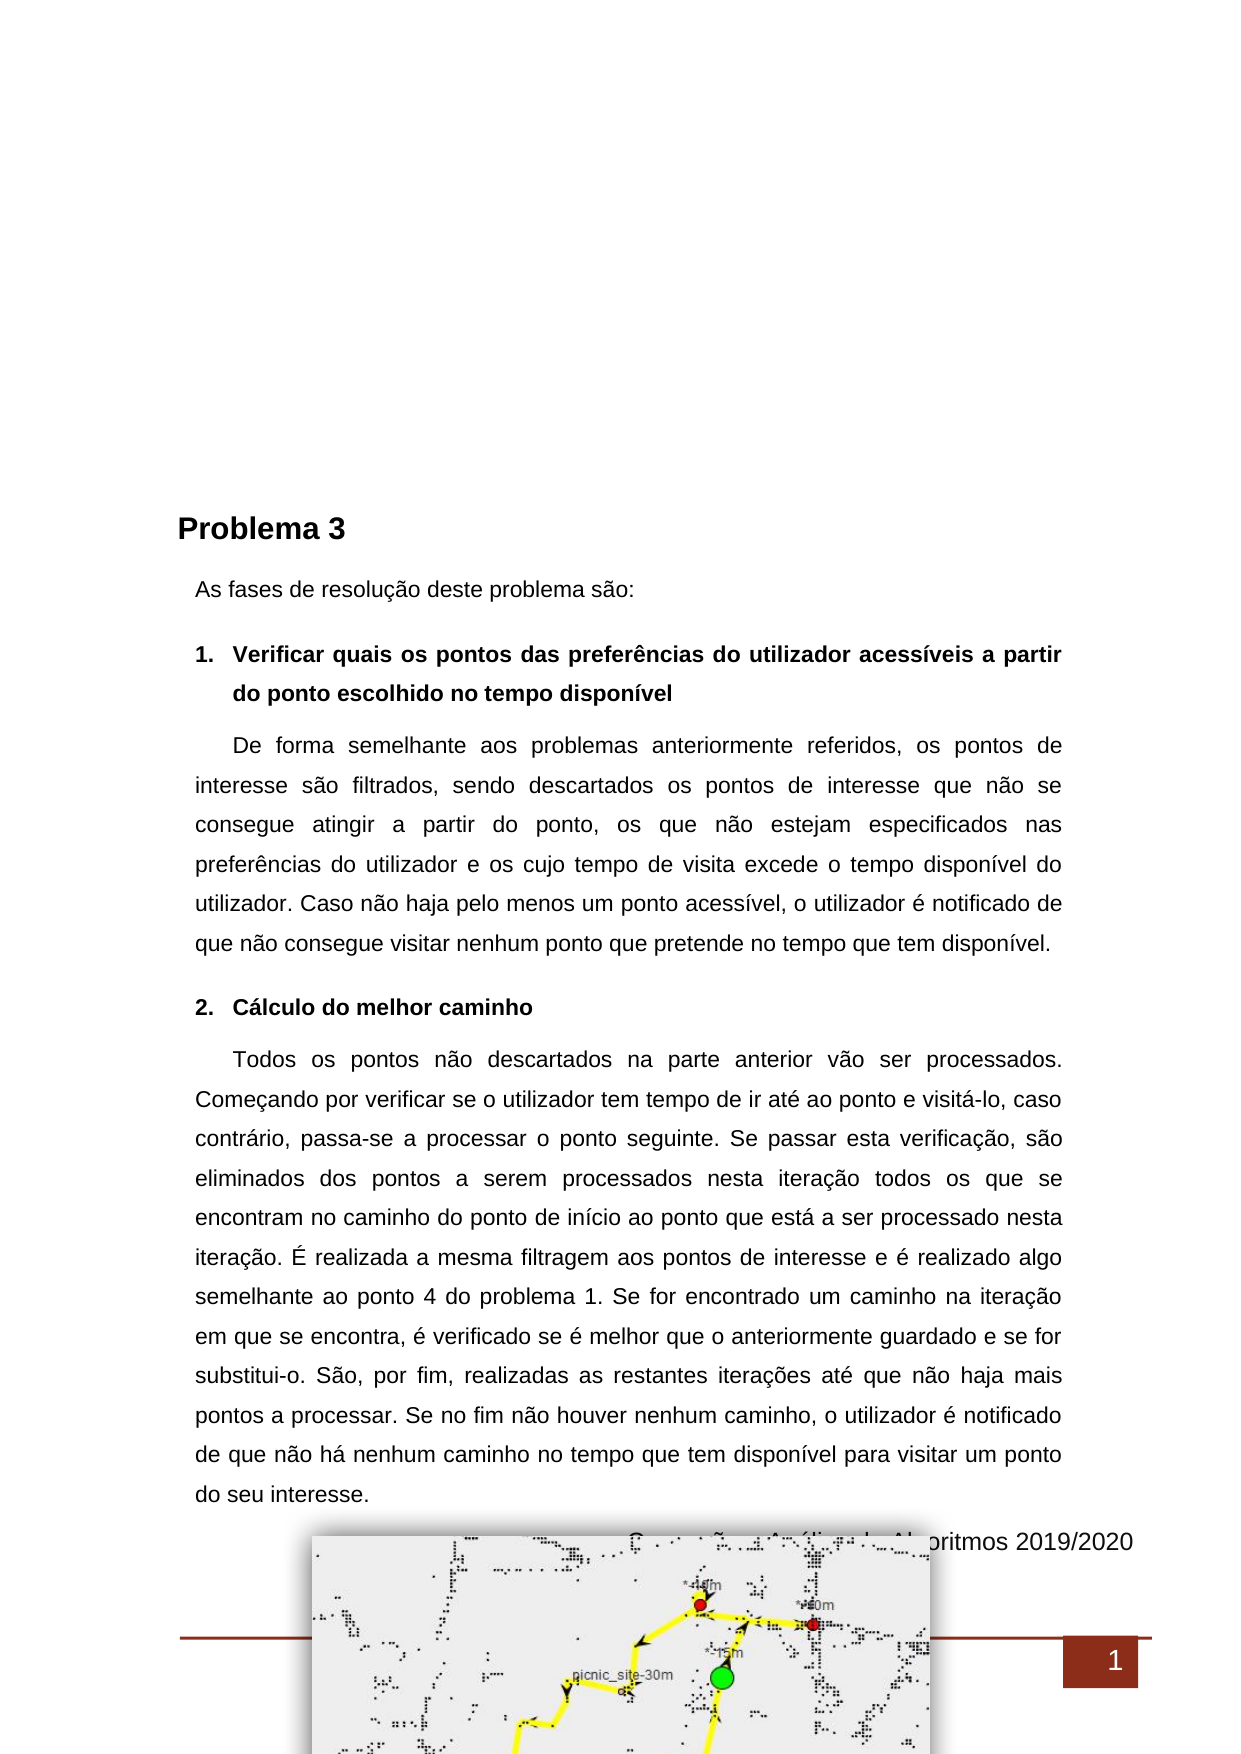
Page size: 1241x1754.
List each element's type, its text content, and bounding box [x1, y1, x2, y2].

list Verificar quais os pontos das preferências do utilizador acessíveis a partir do ponto escolhido no tempo disponível [195, 641, 1063, 707]
text De forma semelhante aos problemas anteriormente referidos, os pontos de interesse são filtrados, sendo descartados os pontos de interesse que não se consegue atingir a partir do ponto, os que não estejam especificados nas preferências do utilizador e os cujo tempo de visita excede o tempo disponível do utilizador. Caso não haja pelo menos um ponto acessível, o utilizador é notificado de que não consegue visitar nenhum ponto que pretende no tempo que tem disponível. [195, 732, 1063, 956]
subtitle Problema 3 [177, 510, 1063, 546]
picture [312, 1536, 930, 1754]
list Cálculo do melhor caminho [195, 994, 1063, 1021]
text As fases de resolução deste problema são: [177, 576, 1063, 603]
text Todos os pontos não descartados na parte anterior vão ser processados. Começando por verificar se o utilizador tem tempo de ir até ao ponto e visitá-lo, caso contrário, passa-se a processar o ponto seguinte. Se passar esta verificação, são eliminados dos pontos a serem processados nesta iteração todos os que se encontram no caminho do ponto de início ao ponto que está a ser processado nesta iteração. É realizada a mesma filtragem aos pontos de interesse e é realizado algo semelhante ao ponto 4 do problema 1. Se for encontrado um caminho na iteração em que se encontra, é verificado se é melhor que o anteriormente guardado e se for substitui-o. São, por fim, realizadas as restantes iterações até que não haja mais pontos a processar. Se no fim não houver nenhum caminho, o utilizador é notificado de que não há nenhum caminho no tempo que tem disponível para visitar um ponto do seu interesse. [195, 1046, 1063, 1507]
